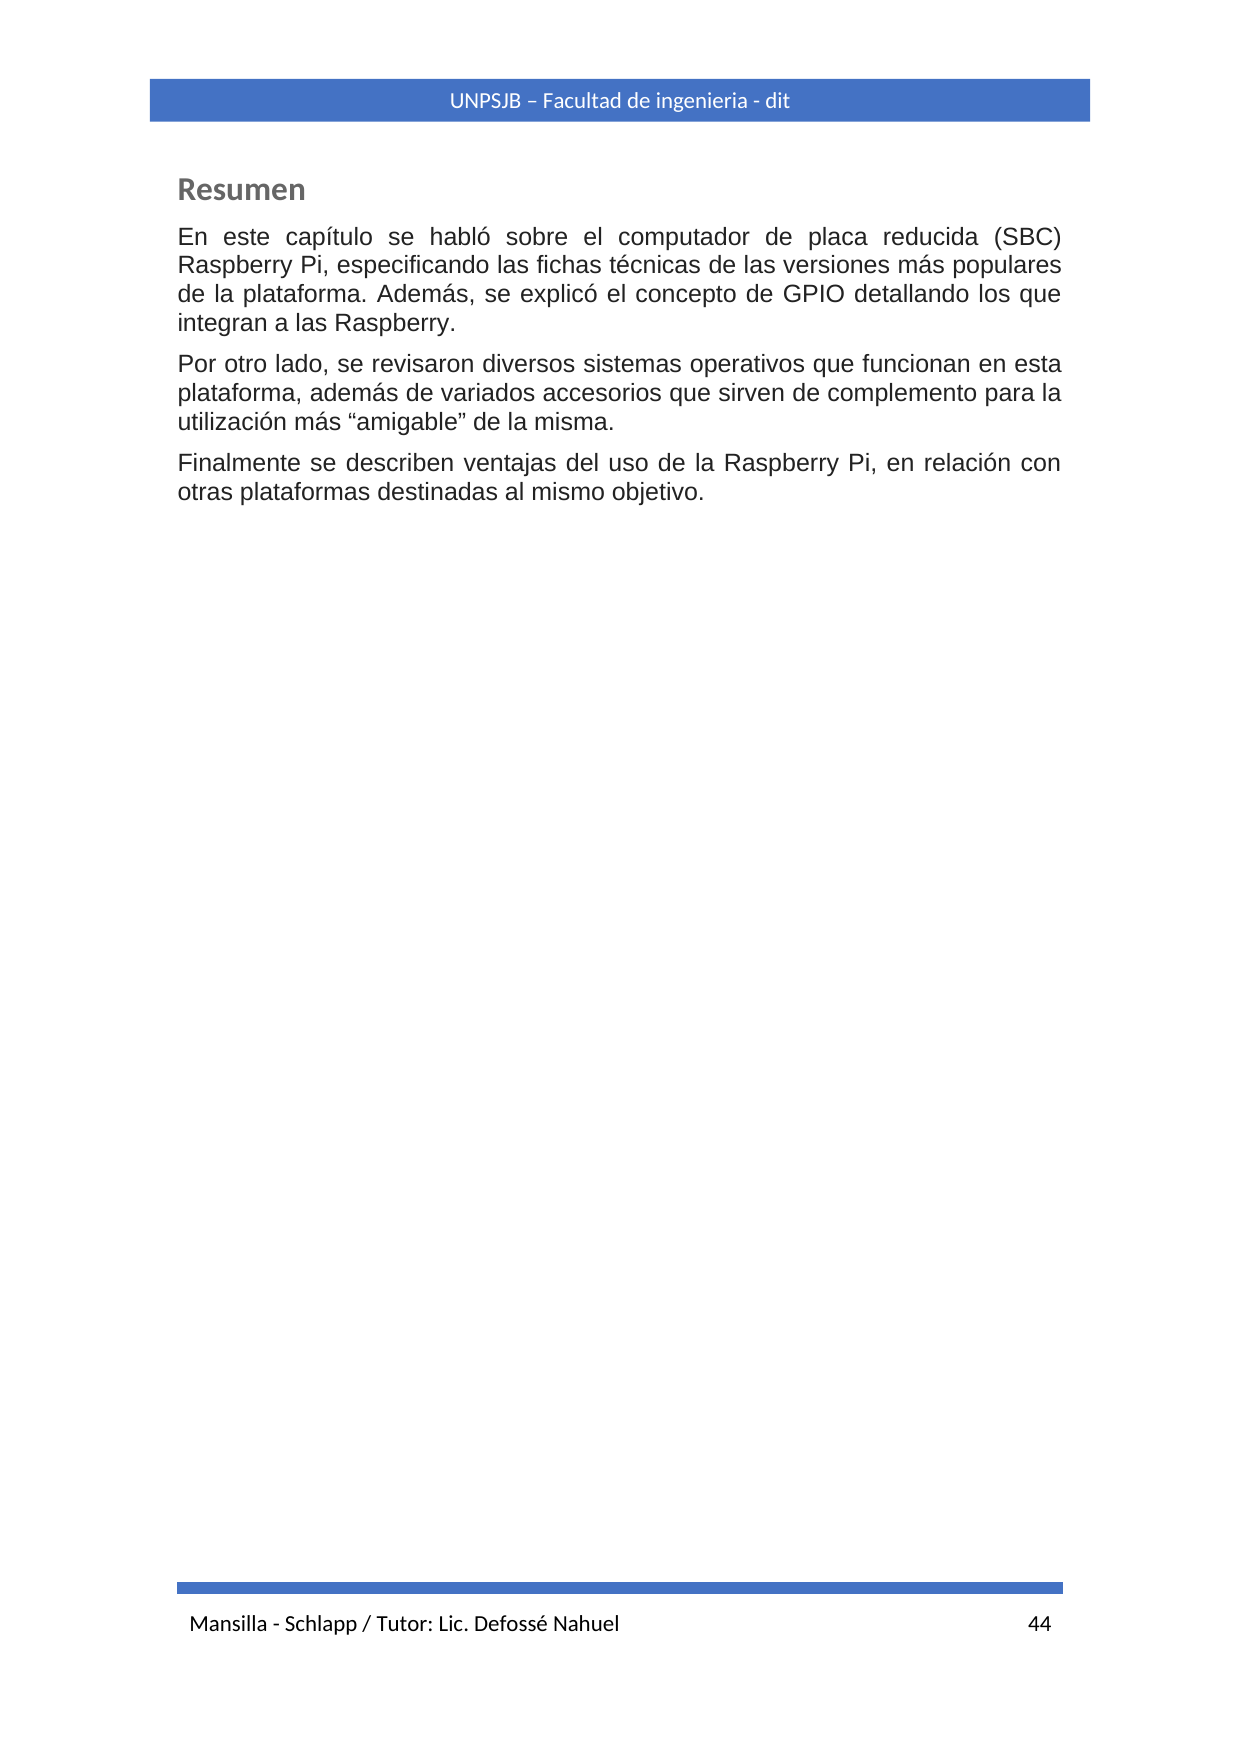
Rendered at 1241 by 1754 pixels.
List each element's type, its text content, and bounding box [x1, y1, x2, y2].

text Por otro lado, se revisaron diversos sistemas operativos que funcionan en esta plataforma, además de variados accesorios que sirven de complemento para la utilización más “amigable” de la misma. [177, 349, 1063, 435]
text Finalmente se describen ventajas del uso de la Raspberry Pi, en relación con otras plataformas destinadas al mismo objetivo. [177, 448, 1063, 505]
text En este capítulo se habló sobre el computador de placa reducida (SBC) Raspberry Pi, especificando las fichas técnicas de las versiones más populares de la plataforma. Además, se explicó el concepto de GPIO detallando los que integran a las Raspberry. [177, 222, 1063, 337]
subtitle Resumen [177, 168, 1063, 209]
